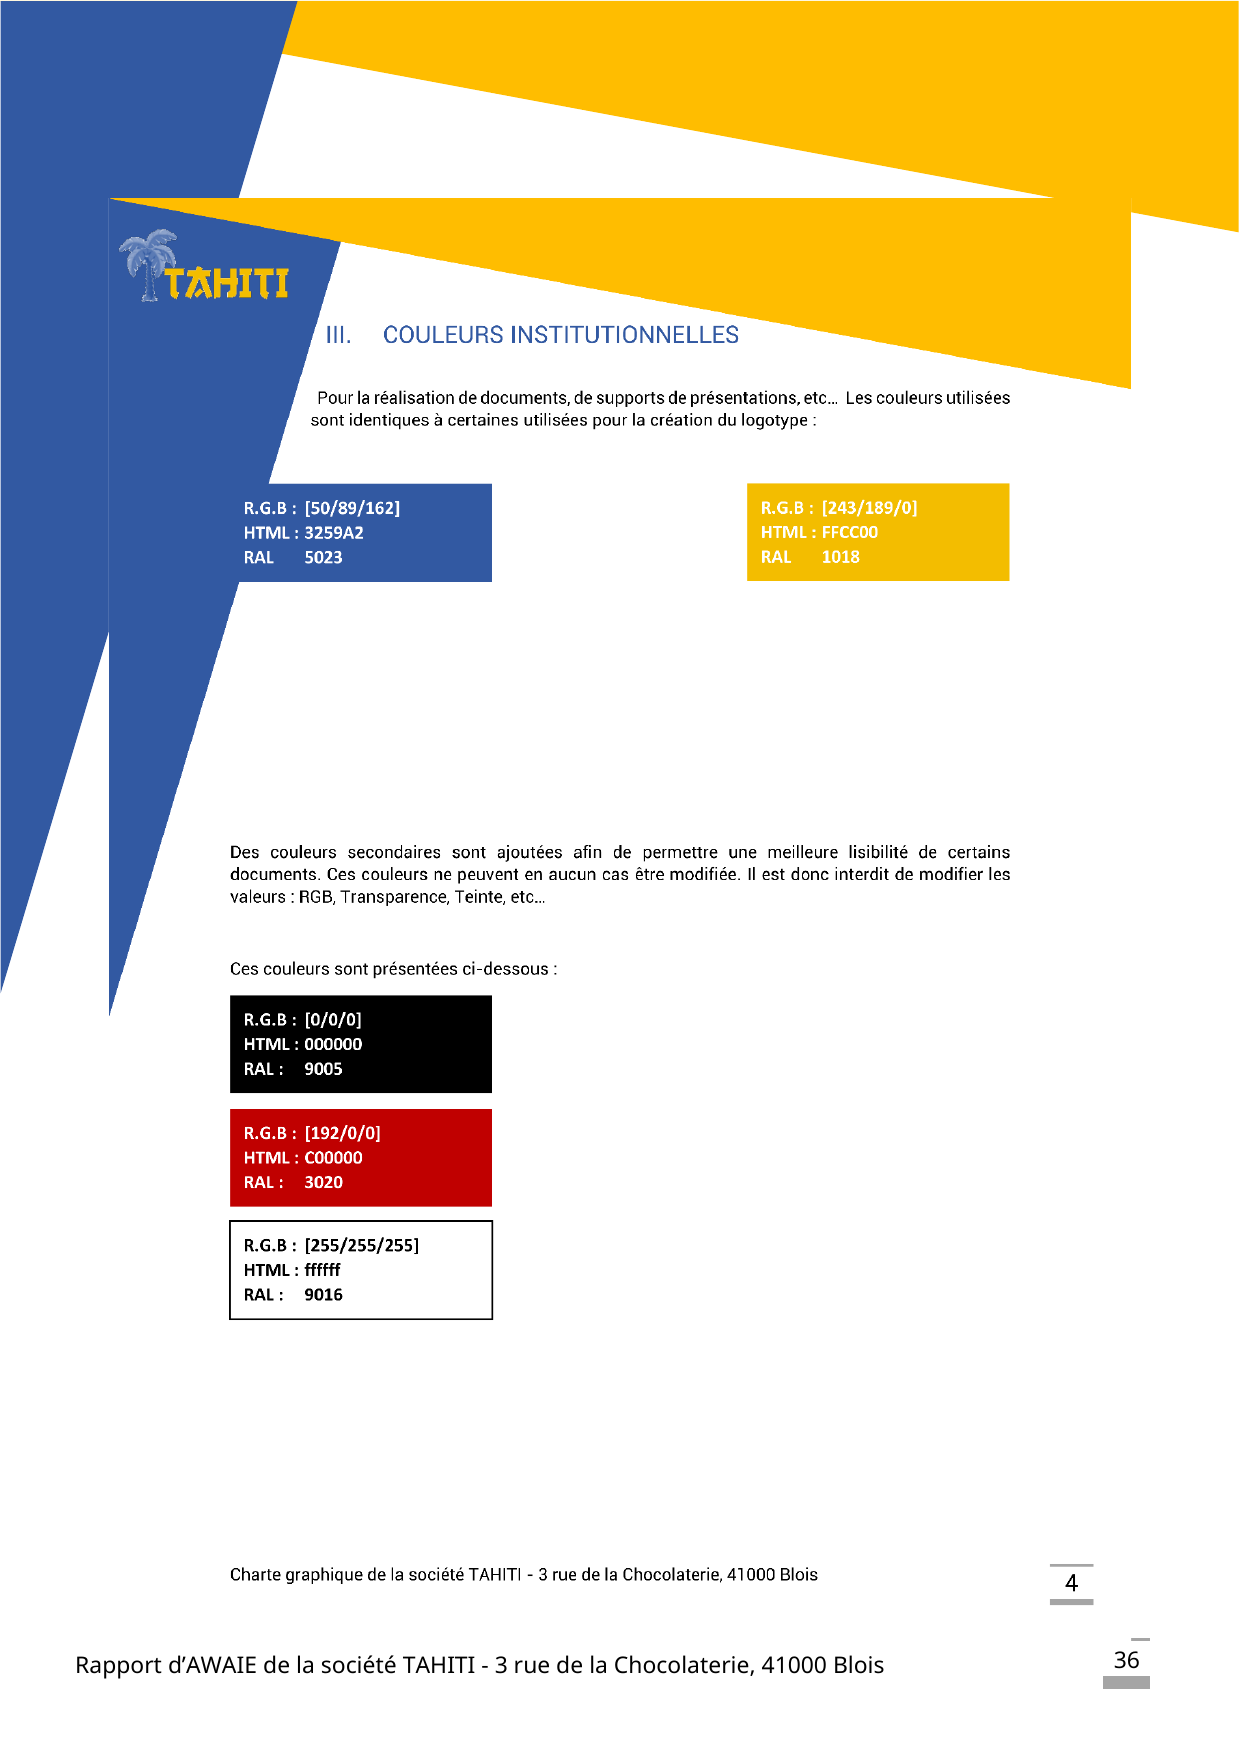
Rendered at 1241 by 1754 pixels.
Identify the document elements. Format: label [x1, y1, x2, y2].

picture [108, 198, 1132, 1645]
